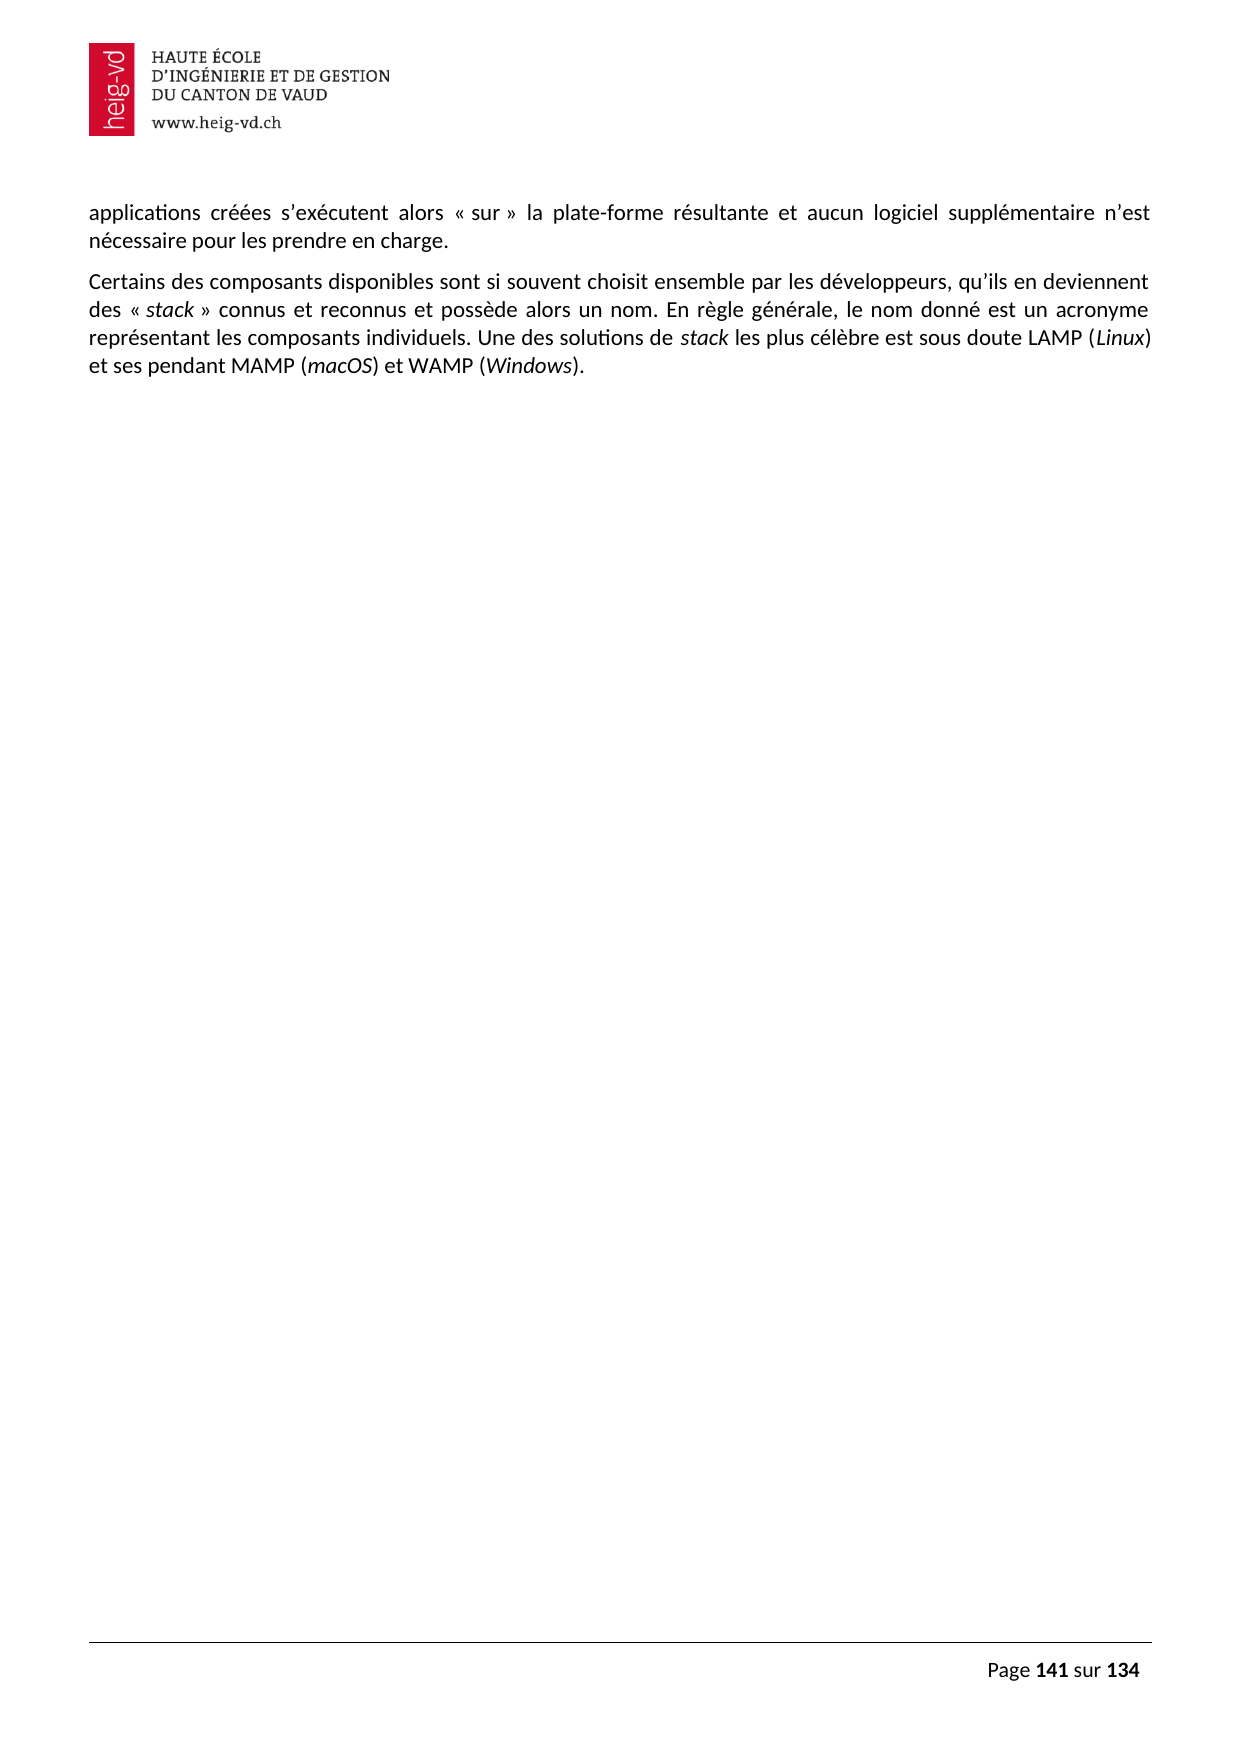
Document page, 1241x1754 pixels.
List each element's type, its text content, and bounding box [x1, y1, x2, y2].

picture [89, 43, 389, 136]
text Certains des composants disponibles sont si souvent choisit ensemble par les développeurs, qu’ils en deviennent des « stack » connus et reconnus et possède alors un nom. En règle générale, le nom donné est un acronyme représentant les composants individuels. Une des solutions de stack les plus célèbre est sous doute LAMP (Linux) et ses pendant MAMP (macOS) et WAMP (Windows). [89, 267, 1152, 379]
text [89, 198, 1152, 254]
